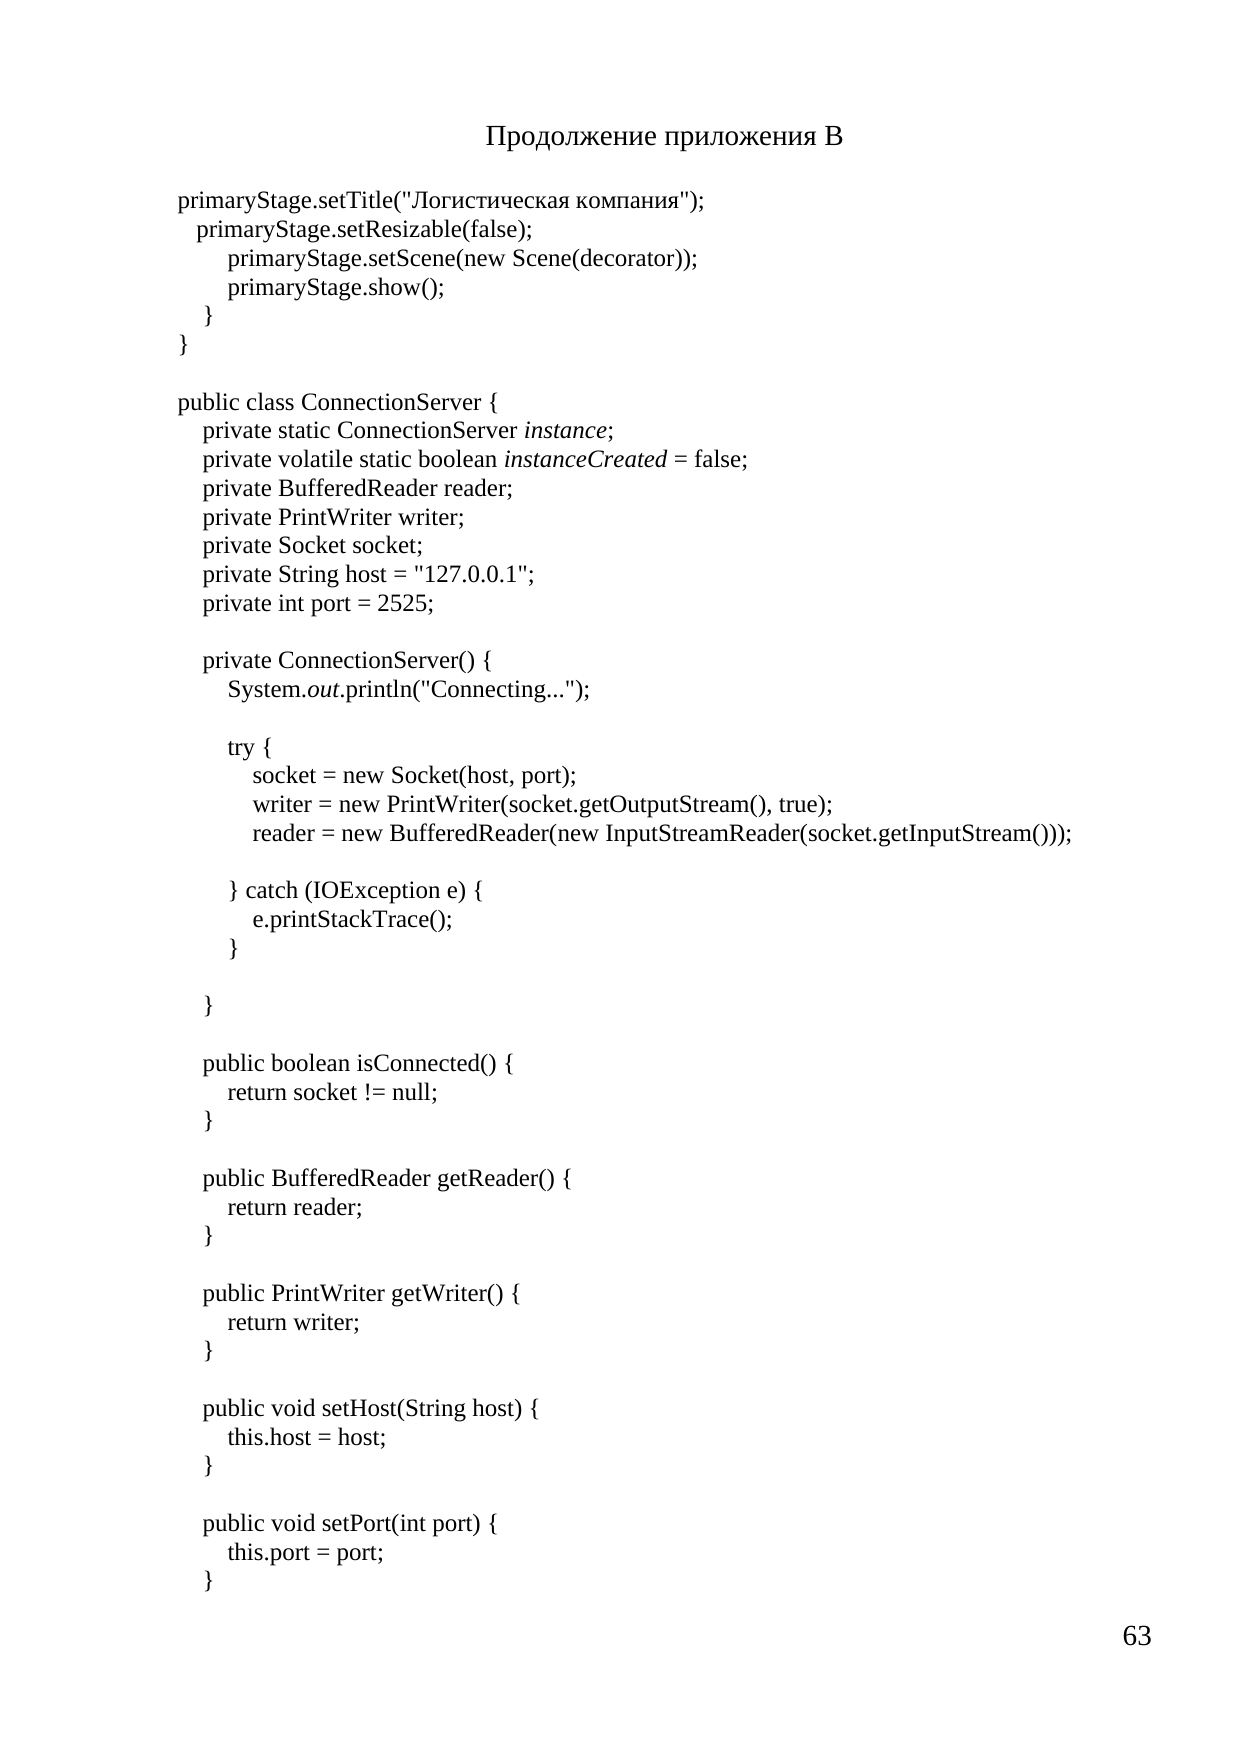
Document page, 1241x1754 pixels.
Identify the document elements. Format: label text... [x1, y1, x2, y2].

text primaryStage.setTitle("Логистическая компания"); primaryStage.setResizable(false); primaryStage.setScene(new Scene(decorator)); primaryStage.show(); } } [177, 185, 1152, 358]
text Продолжение приложения B [177, 118, 1152, 152]
text public class ConnectionServer { private static ConnectionServer instance; private volatile static boolean instanceCreated = false; private BufferedReader reader; private PrintWriter writer; private Socket socket; private String host = "127.0.0.1"; private int port = 2525; private ConnectionServer() { System.out.println("Connecting..."); try { socket = new Socket(host, port); writer = new PrintWriter(socket.getOutputStream(), true); reader = new BufferedReader(new InputStreamReader(socket.getInputStream())); } catch (IOException e) { e.printStackTrace(); } } public boolean isConnected() { return socket != null; } public BufferedReader getReader() { return reader; } public PrintWriter getWriter() { return writer; } public void setHost(String host) { this.host = host; } public void setPort(int port) { this.port = port; } [177, 387, 1152, 1594]
